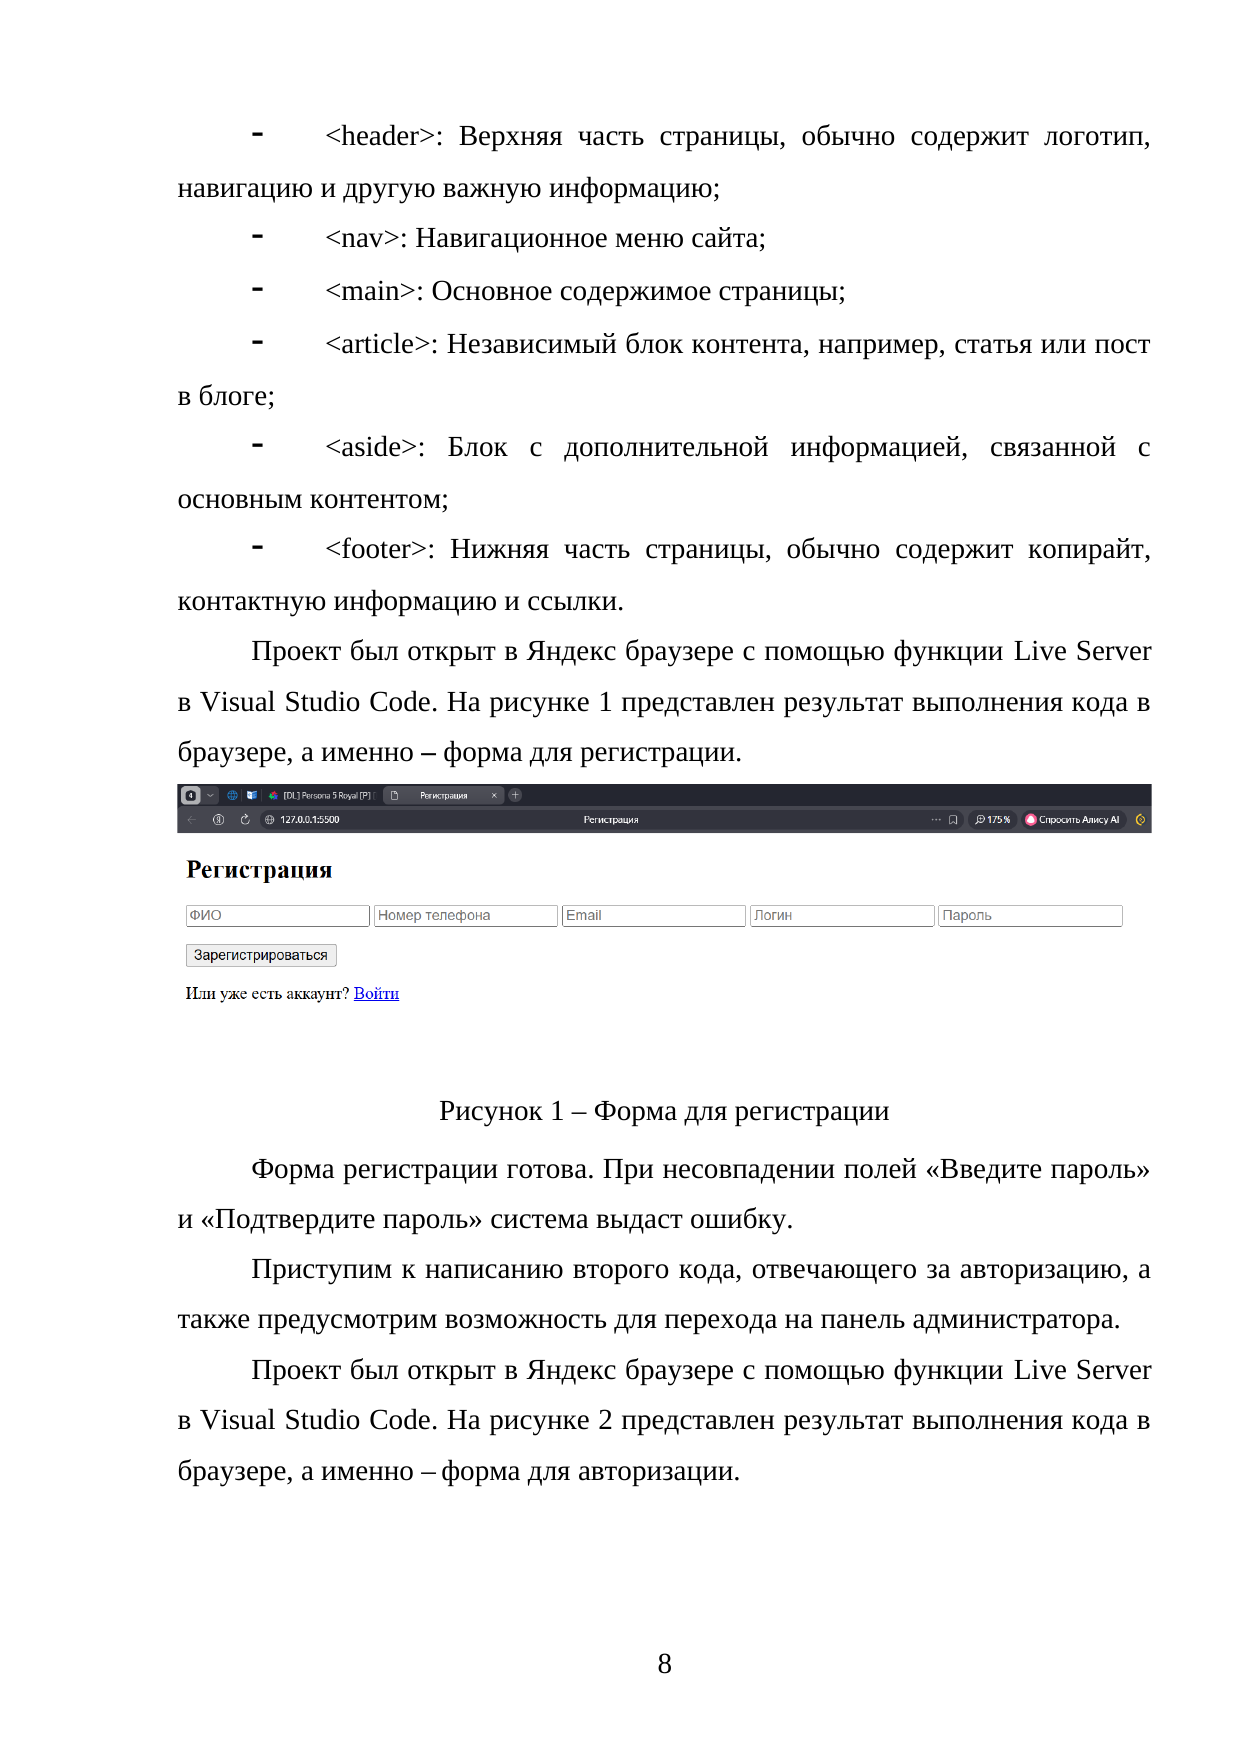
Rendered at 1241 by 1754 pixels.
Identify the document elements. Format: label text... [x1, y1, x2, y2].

list <article>: Независимый блок контента, например, статья или пост в блоге; [177, 326, 1152, 412]
list <footer>: Нижняя часть страницы, обычно содержит копирайт, контактную информацию и ссылки. [177, 531, 1152, 617]
text Проект был открыт в Яндекс браузере с помощью функции Live Server в Visual Studio Code. На рисунке 2 представлен результат выполнения кода в браузере, а именно – форма для авторизации. [177, 1352, 1152, 1486]
picture [177, 784, 1152, 1082]
text Приступим к написанию второго кода, отвечающего за авторизацию, а также предусмотрим возможность для перехода на панель администратора. [177, 1251, 1152, 1335]
text Форма регистрации готова. При несовпадении полей «Введите пароль» и «Подтвердите пароль» система выдаст ошибку. [177, 1151, 1152, 1234]
list <main>: Основное содержимое страницы; [177, 273, 1152, 309]
list <aside>: Блок с дополнительной информацией, связанной с основным контентом; [177, 429, 1152, 514]
text Рисунок 1 – Форма для регистрации [177, 1093, 1152, 1127]
text Проект был открыт в Яндекс браузере с помощью функции Live Server в Visual Studio Code. На рисунке 1 представлен результат выполнения кода в браузере, а именно – форма для регистрации. [177, 633, 1152, 768]
list <header>: Верхняя часть страницы, обычно содержит логотип, навигацию и другую важную информацию; [177, 118, 1152, 204]
list <nav>: Навигационное меню сайта; [177, 221, 1152, 256]
